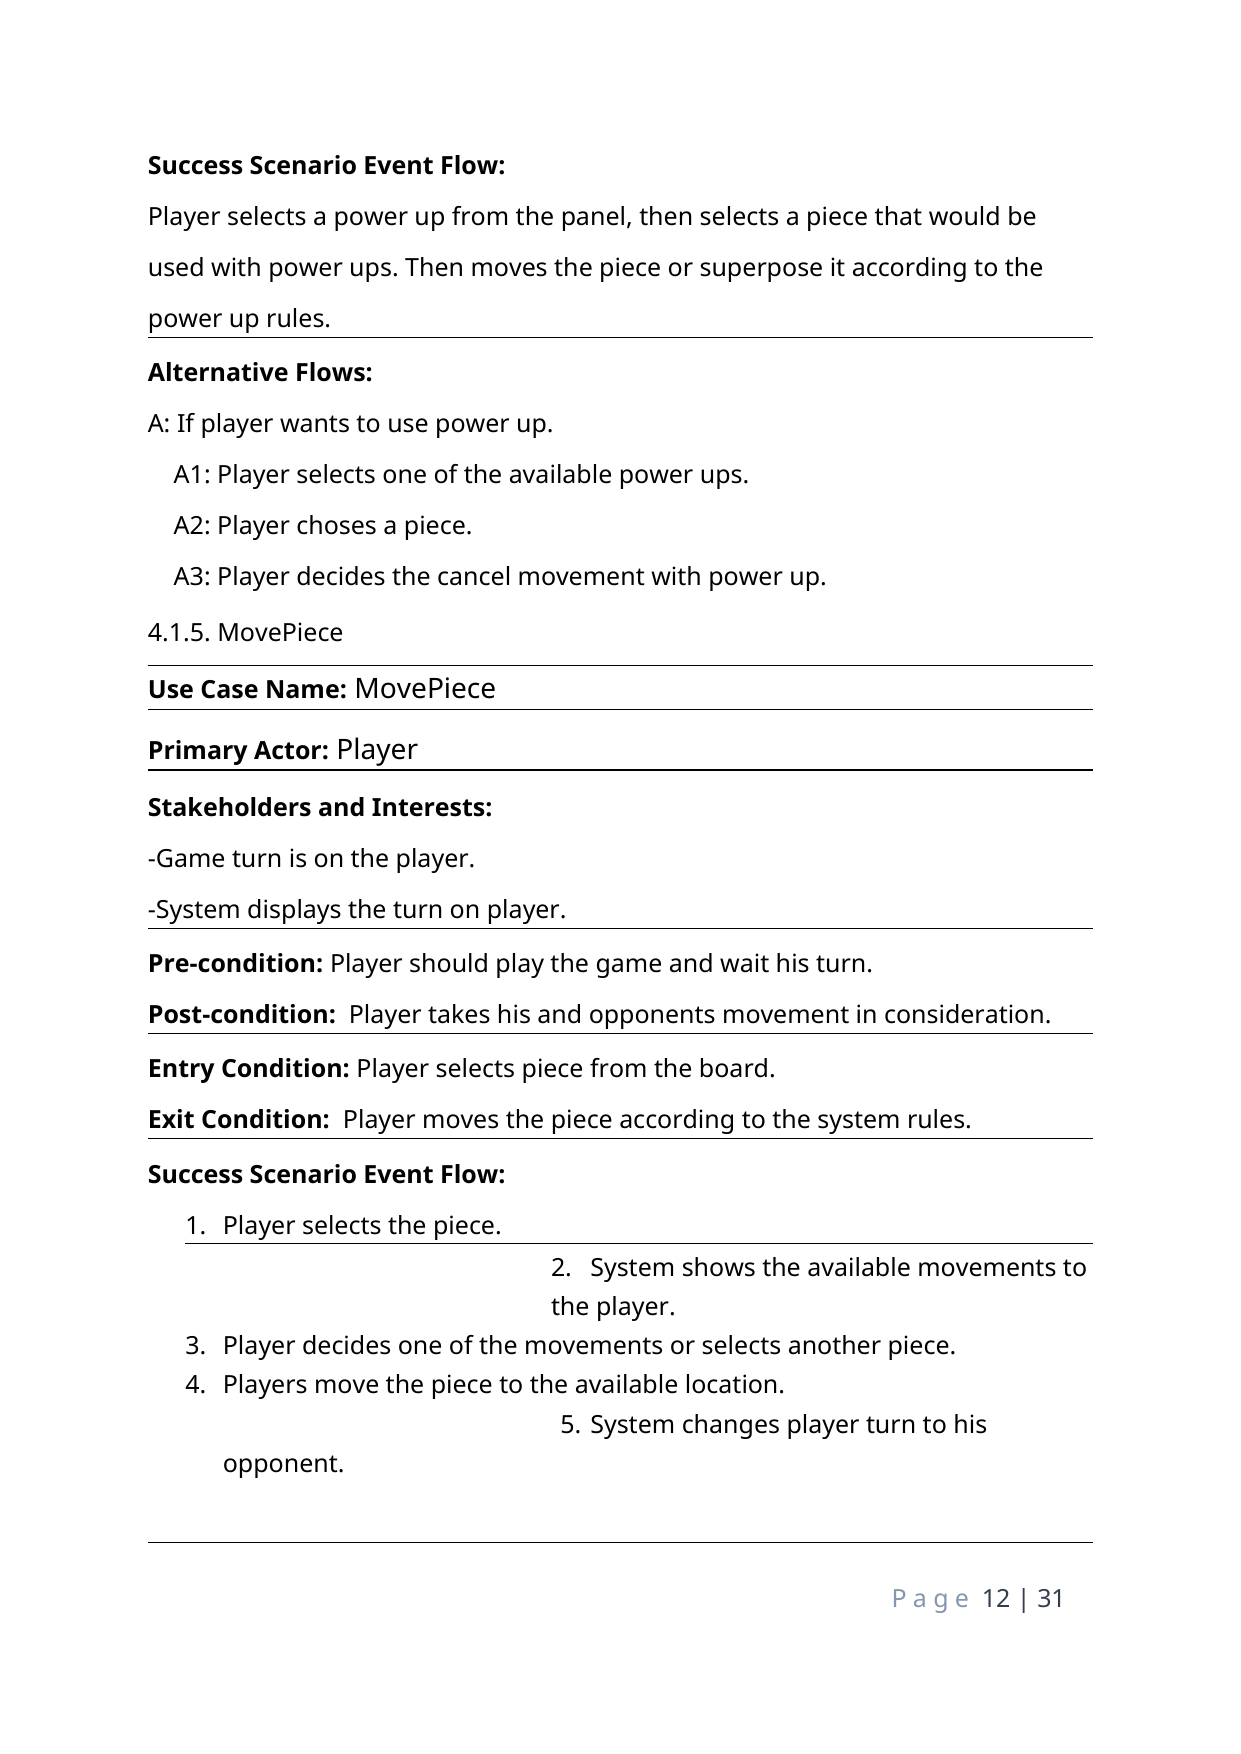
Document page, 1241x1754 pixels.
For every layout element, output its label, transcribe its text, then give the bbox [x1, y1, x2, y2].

text Post-condition: Player takes his and opponents movement in consideration. [148, 997, 1093, 1033]
text Primary Actor: Player [148, 729, 1093, 769]
text A3: Player decides the cancel movement with power up. [148, 559, 1093, 593]
text Player selects a power up from the panel, then selects a piece that would be used with power ups. Then moves the piece or superpose it according to the power up rules. [148, 199, 1093, 337]
list Player decides one of the movements or selects another piece. [185, 1328, 1093, 1362]
text A2: Player choses a piece. [148, 508, 1093, 542]
text Alternative Flows: [148, 355, 1093, 389]
list System shows the available movements to the player. [551, 1250, 1093, 1323]
text Entry Condition: Player selects piece from the board. [148, 1051, 1093, 1085]
text -System displays the turn on player. [148, 892, 1093, 928]
text Exit Condition: Player moves the piece according to the system rules. [148, 1102, 1093, 1138]
text Stakeholders and Interests: [148, 790, 1093, 824]
list Players move the piece to the available location. [185, 1367, 1093, 1401]
text Success Scenario Event Flow: [148, 148, 1093, 182]
text A: If player wants to use power up. [148, 406, 1093, 440]
list Player selects the piece. [185, 1207, 1093, 1243]
list System changes player turn to his opponent. [223, 1406, 1093, 1479]
text A1: Player selects one of the available power ups. [148, 457, 1093, 491]
text Success Scenario Event Flow: [148, 1156, 1093, 1190]
text Pre-condition: Player should play the game and wait his turn. [148, 946, 1093, 980]
text -Game turn is on the player. [148, 841, 1093, 875]
subtitle 4.1.5. MovePiece [148, 614, 1093, 648]
text Use Case Name: MovePiece [148, 666, 1093, 709]
